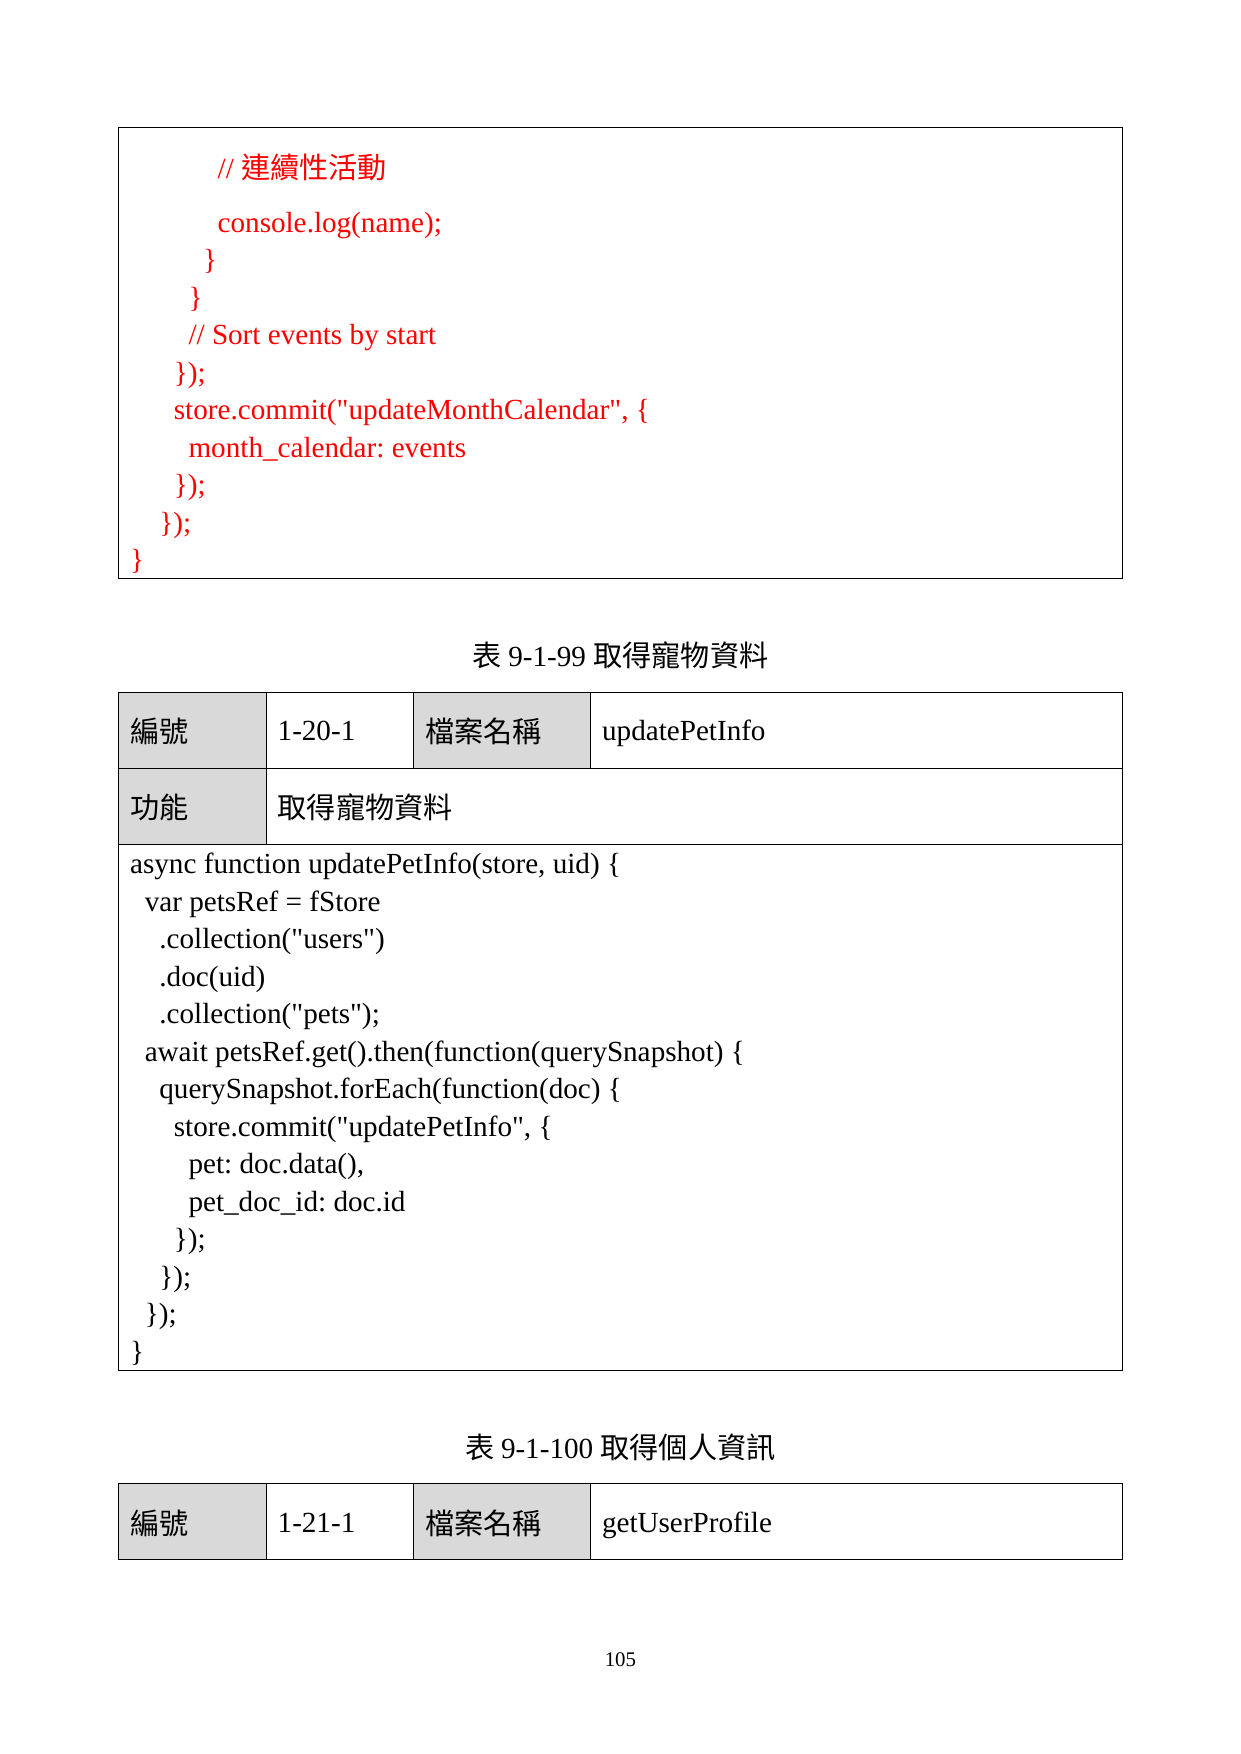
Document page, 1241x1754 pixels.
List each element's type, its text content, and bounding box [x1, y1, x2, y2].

subtitle 表 9-1-100 取得個人資訊 [118, 1408, 1122, 1483]
table_header updatePetInfo [591, 693, 1122, 768]
table_header 1-21-1 [267, 1484, 413, 1559]
table_cell async function updatePetInfo(store, uid) { var petsRef = fStore .collection("users") .doc(uid) .collection("pets"); await petsRef.get().then(function(querySnapshot) { querySnapshot.forEach(function(doc) { store.commit("updatePetInfo", { pet: doc.data(), pet_doc_id: doc.id }); }); }); } [119, 845, 1122, 1370]
table_header getUserProfile [591, 1484, 1122, 1559]
table_cell 功能 [119, 769, 266, 844]
table_header 1-20-1 [267, 693, 413, 768]
table_cell 取得寵物資料 [267, 769, 1122, 844]
table_header 編號 [119, 693, 266, 768]
table_header 檔案名稱 [414, 693, 590, 768]
table_header 編號 [119, 1484, 266, 1559]
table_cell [119, 128, 1122, 578]
table_header 檔案名稱 [414, 1484, 590, 1559]
subtitle 表 9-1-99 取得寵物資料 [118, 617, 1122, 692]
